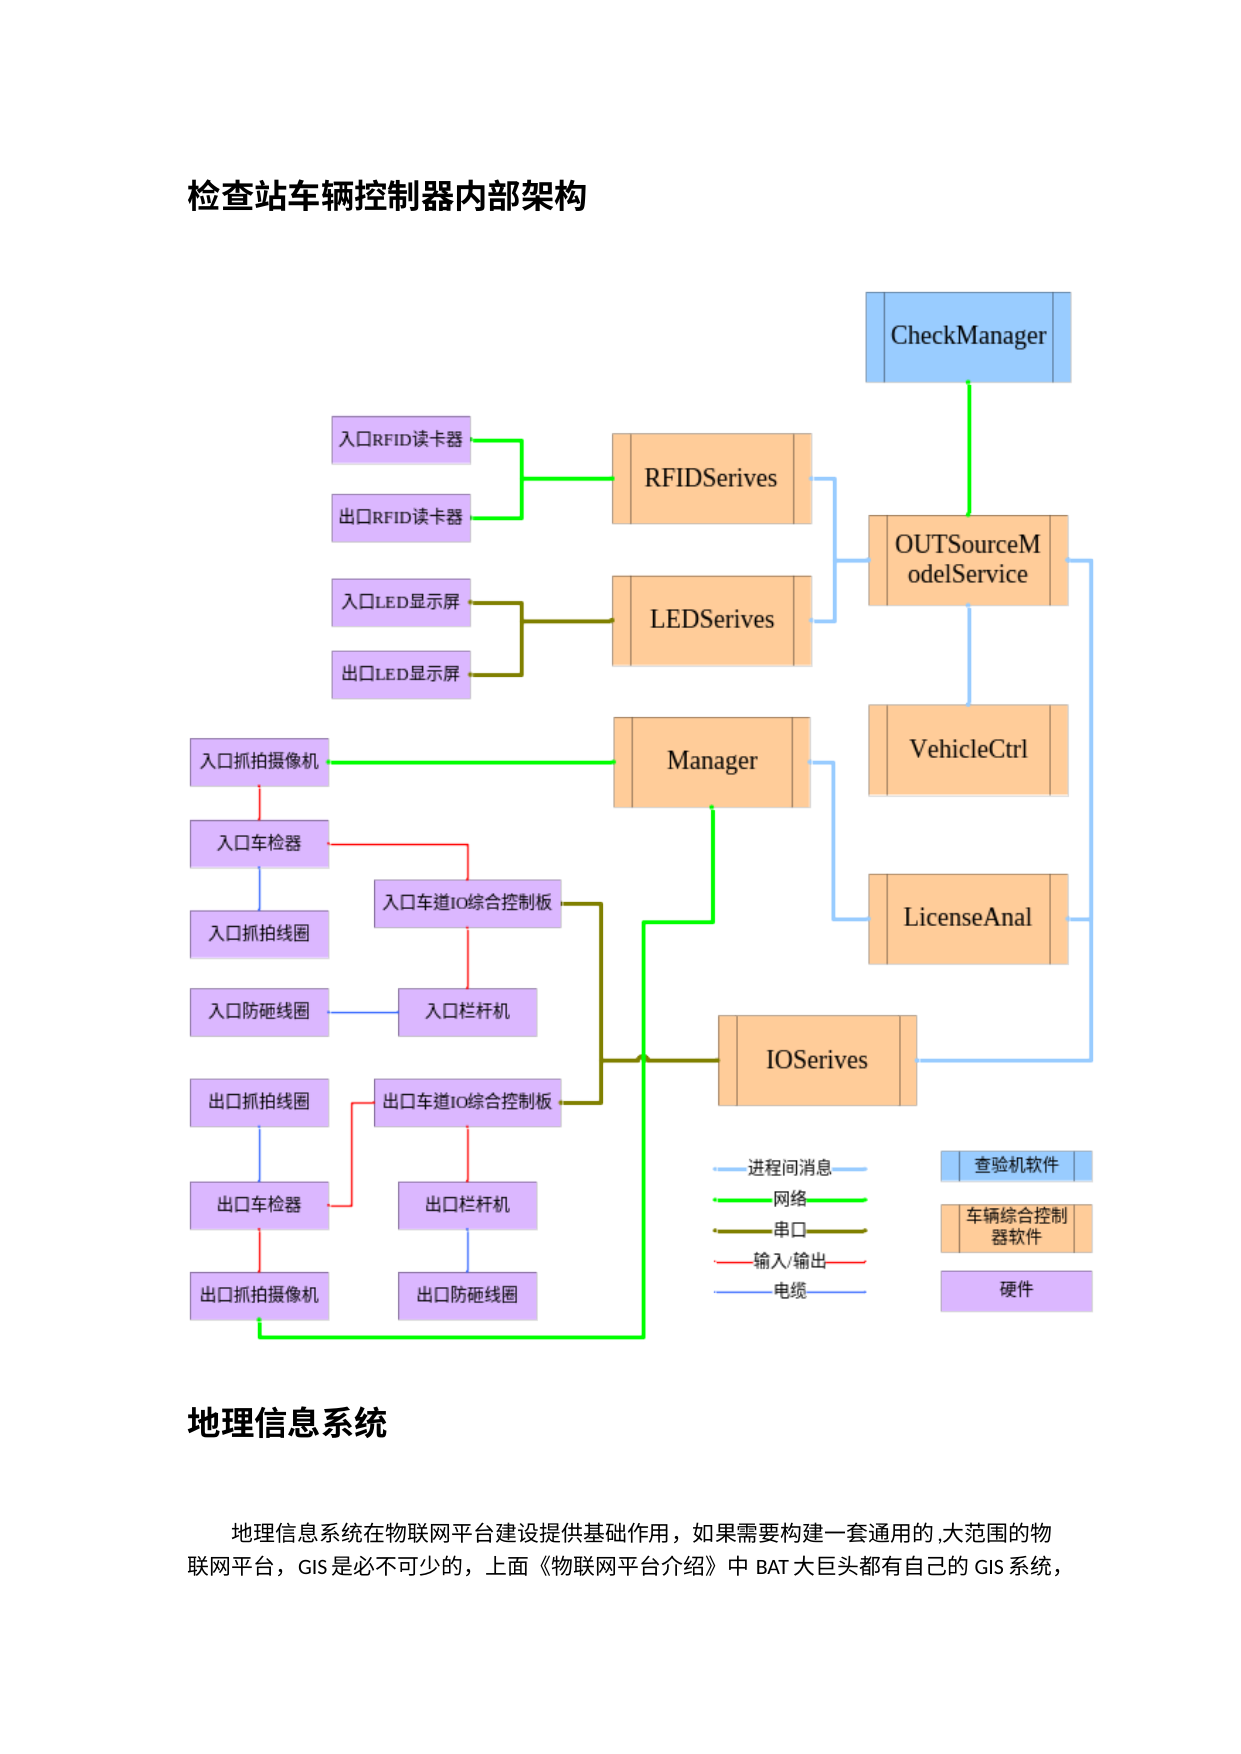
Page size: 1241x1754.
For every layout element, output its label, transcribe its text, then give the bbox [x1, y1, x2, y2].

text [187, 1516, 1053, 1581]
subtitle 检查站车辆控制器内部架构 [187, 162, 1053, 227]
subtitle 地理信息系统 [187, 1389, 1053, 1454]
